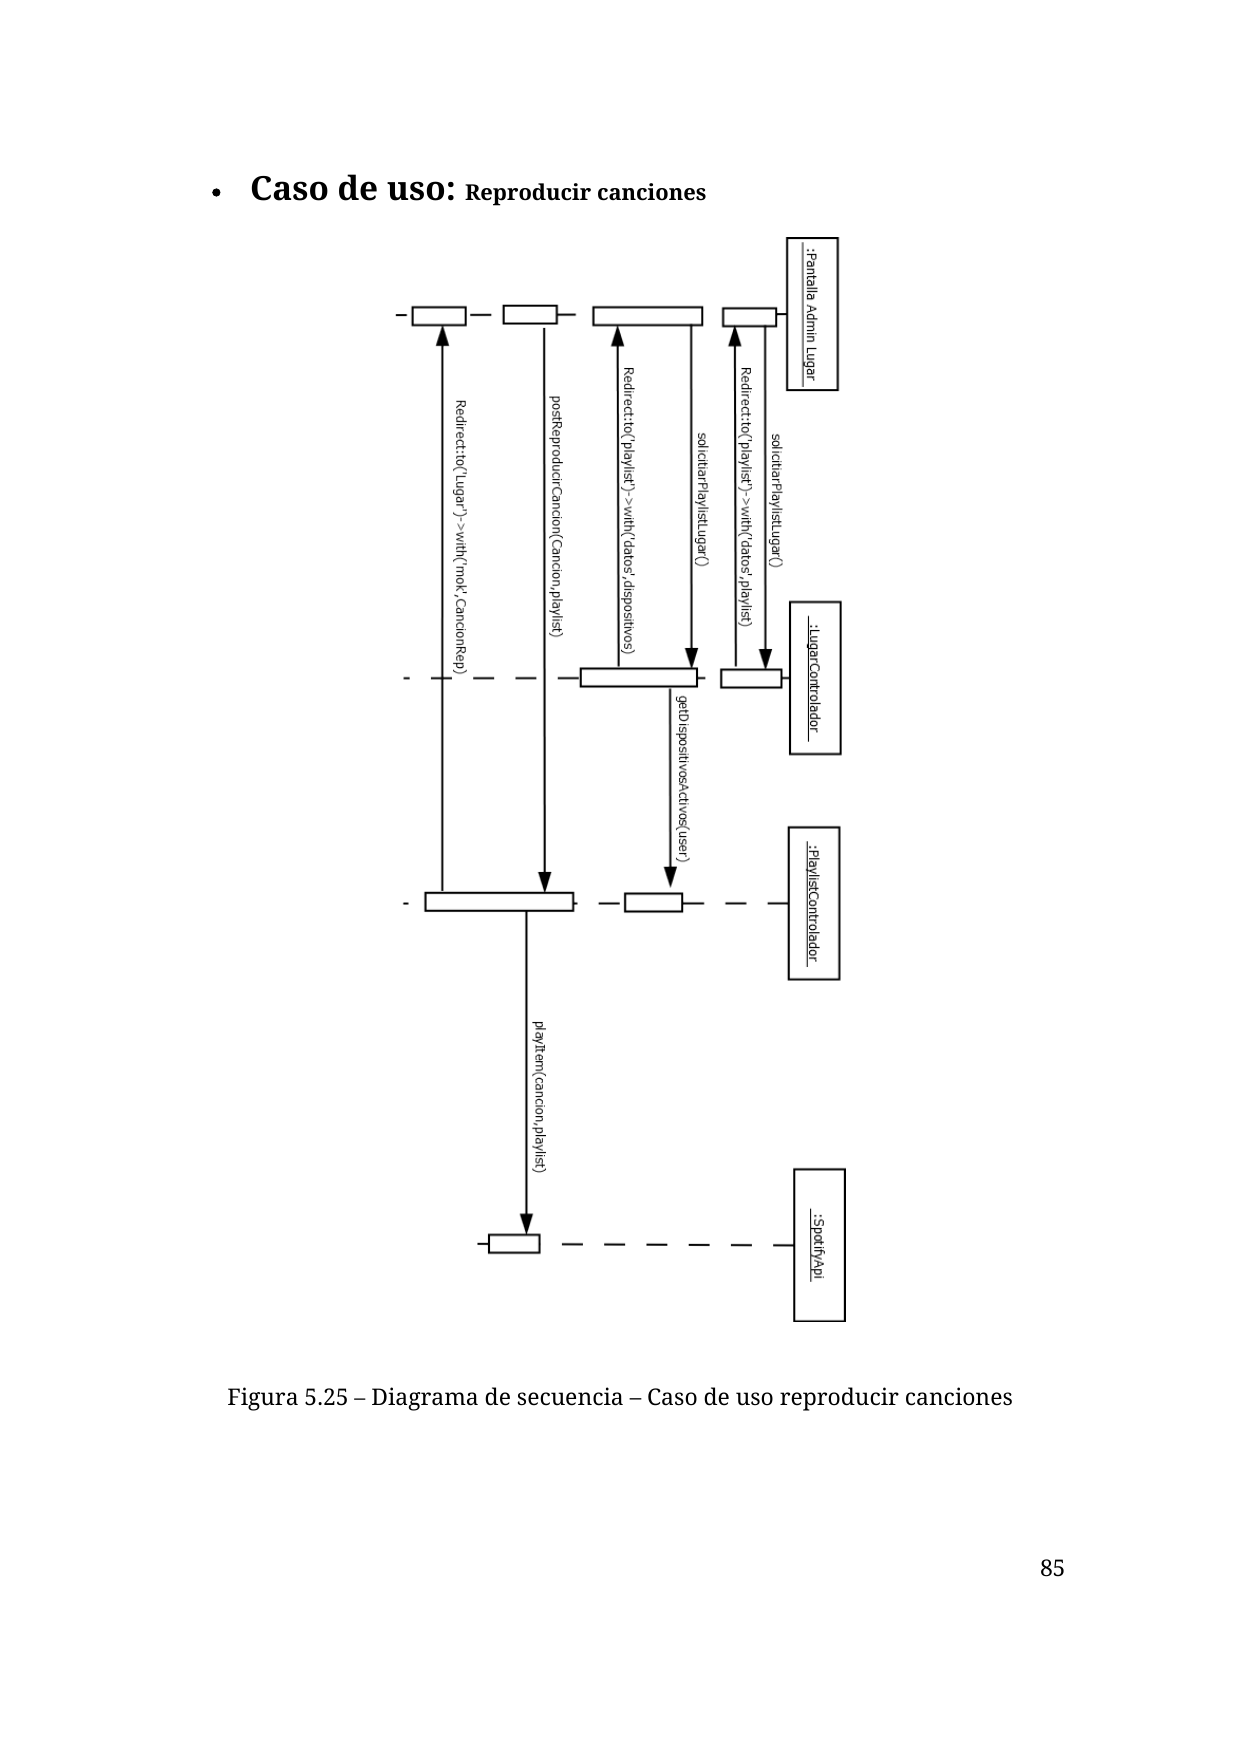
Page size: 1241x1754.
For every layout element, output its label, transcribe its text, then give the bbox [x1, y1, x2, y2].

picture [395, 237, 846, 1322]
text Figura 5.25 – Diagrama de secuencia – Caso de uso reproducir canciones [175, 1381, 1065, 1412]
list Caso de uso: Reproducir canciones [212, 164, 1065, 210]
